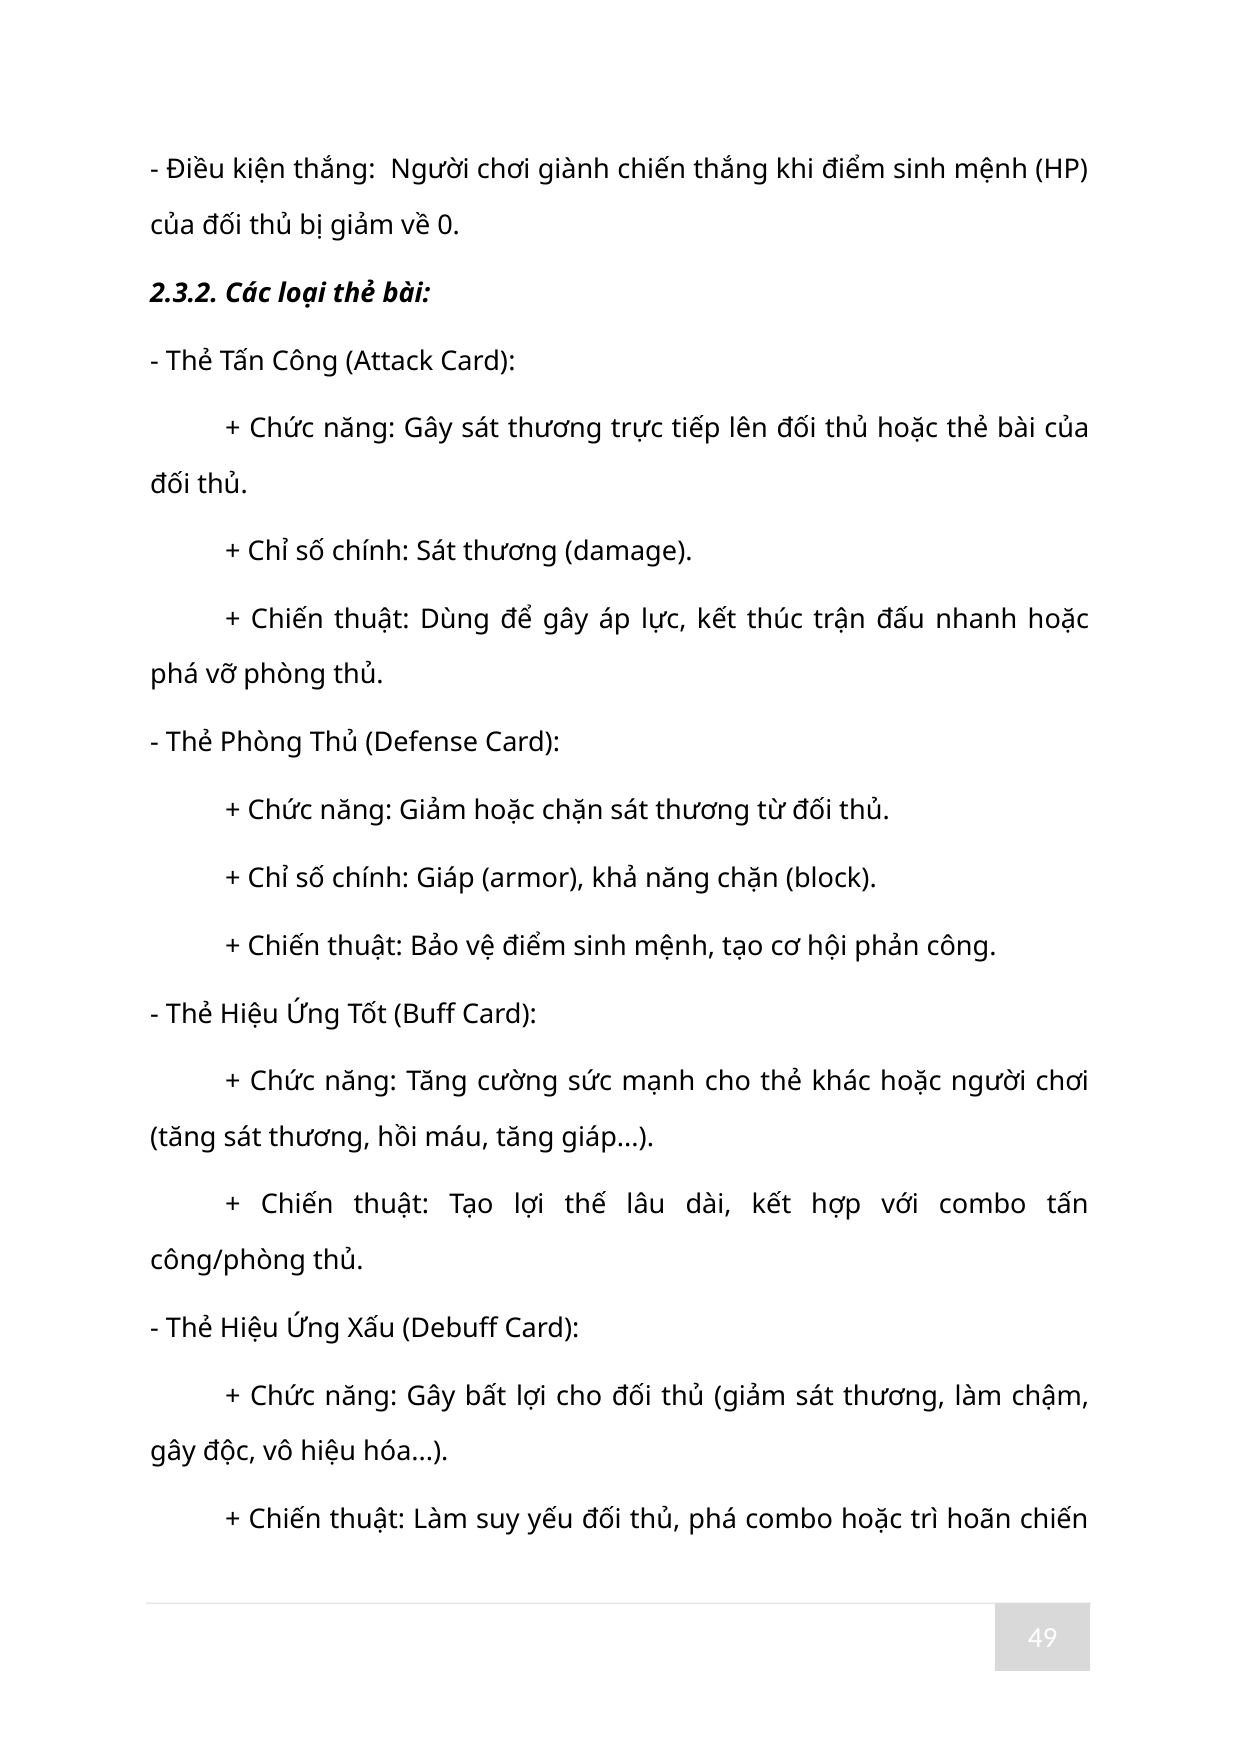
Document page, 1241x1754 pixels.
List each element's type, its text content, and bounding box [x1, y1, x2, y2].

text - Thẻ Hiệu Ứng Tốt (Buff Card): [150, 994, 1090, 1031]
text + Chức năng: Gây sát thương trực tiếp lên đối thủ hoặc thẻ bài của đối thủ. [150, 409, 1090, 501]
text + Chiến thuật: Dùng để gây áp lực, kết thúc trận đấu nhanh hoặc phá vỡ phòng thủ. [150, 600, 1090, 692]
text + Chiến thuật: Bảo vệ điểm sinh mệnh, tạo cơ hội phản công. [150, 926, 1090, 963]
text - Điều kiện thắng: Người chơi giành chiến thắng khi điểm sinh mệnh (HP) của đối thủ bị giảm về 0. [150, 150, 1090, 242]
text + Chiến thuật: Tạo lợi thế lâu dài, kết hợp với combo tấn công/phòng thủ. [150, 1185, 1090, 1277]
text + Chức năng: Giảm hoặc chặn sát thương từ đối thủ. [150, 791, 1090, 827]
text - Thẻ Phòng Thủ (Defense Card): [150, 723, 1090, 760]
text - Thẻ Hiệu Ứng Xấu (Debuff Card): [150, 1308, 1090, 1345]
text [150, 1499, 1090, 1536]
text + Chỉ số chính: Sát thương (damage). [150, 532, 1090, 569]
subtitle 2.3.2. Các loại thẻ bài: [150, 273, 1090, 310]
text - Thẻ Tấn Công (Attack Card): [150, 341, 1090, 378]
text + Chức năng: Gây bất lợi cho đối thủ (giảm sát thương, làm chậm, gây độc, vô hiệu hóa...). [150, 1376, 1090, 1468]
text + Chỉ số chính: Giáp (armor), khả năng chặn (block). [150, 858, 1090, 895]
text + Chức năng: Tăng cường sức mạnh cho thẻ khác hoặc người chơi (tăng sát thương, hồi máu, tăng giáp...). [150, 1062, 1090, 1154]
